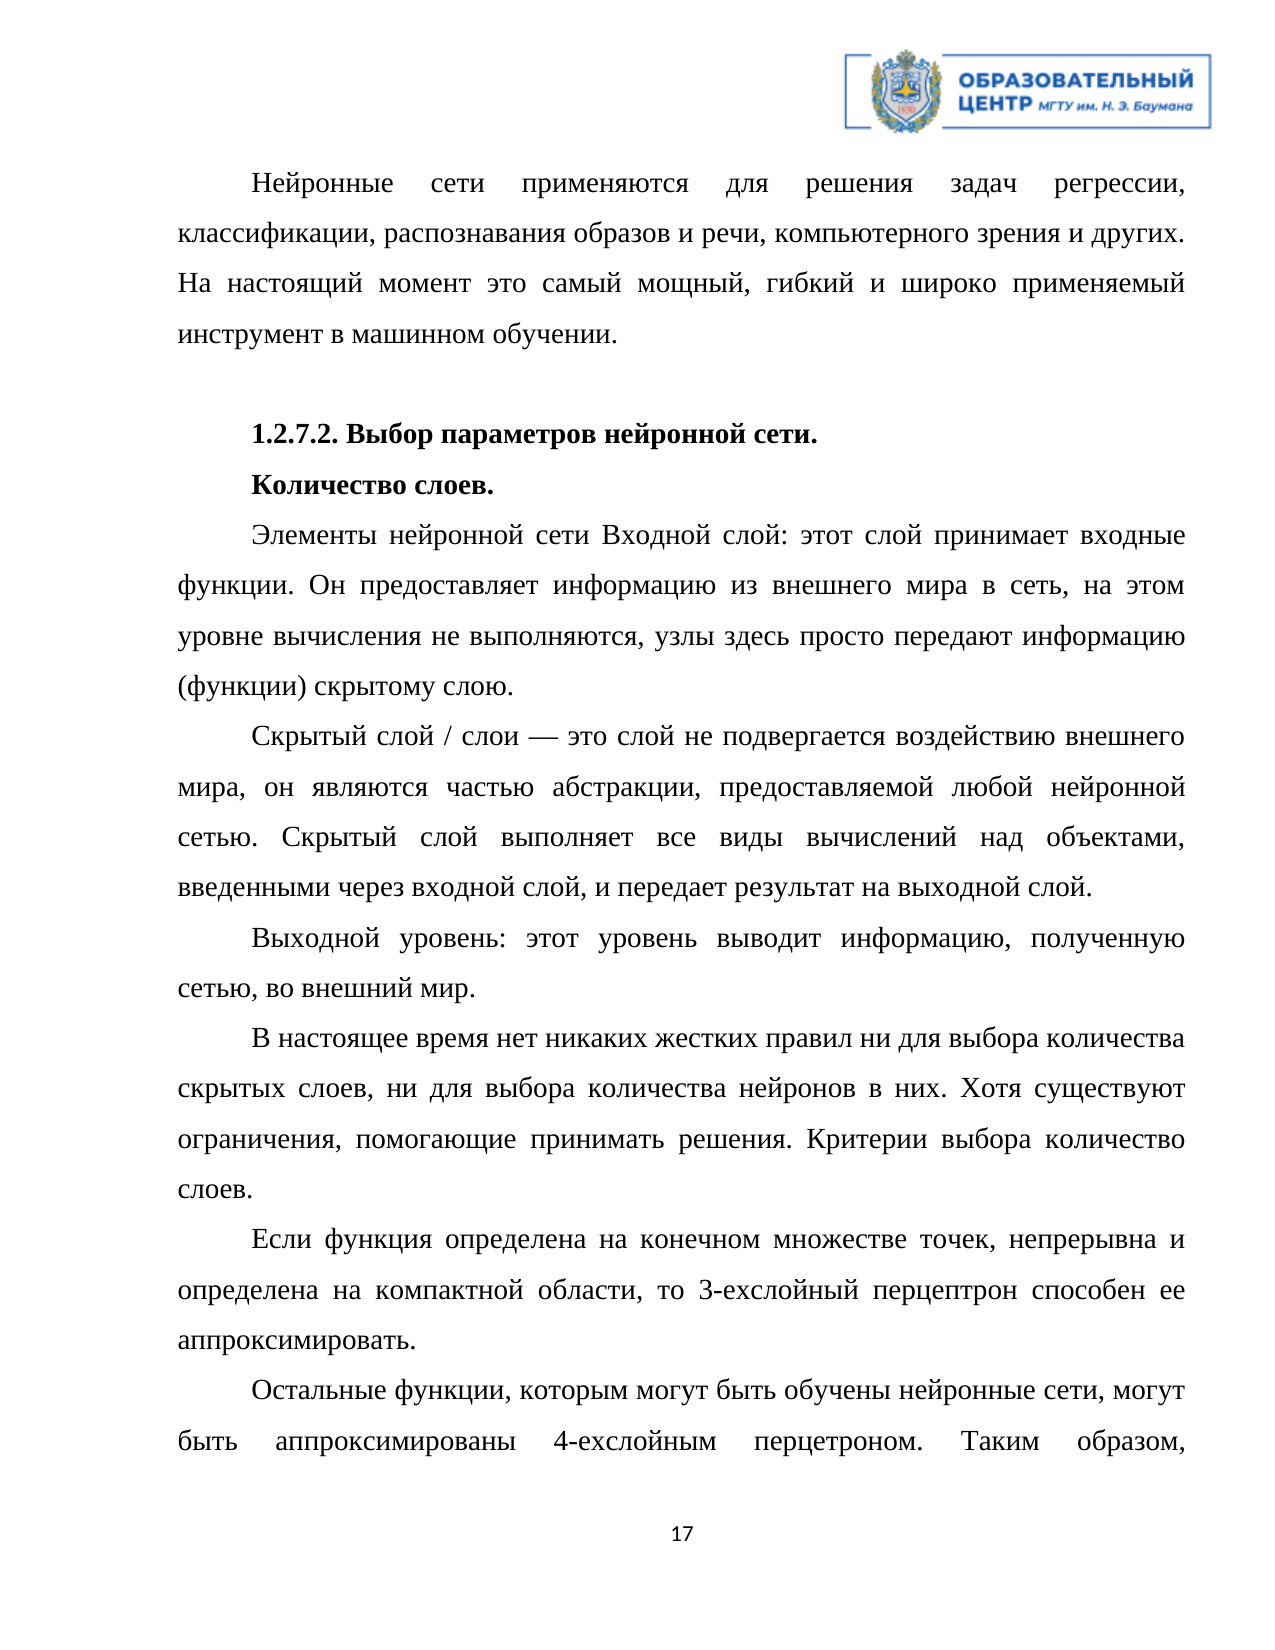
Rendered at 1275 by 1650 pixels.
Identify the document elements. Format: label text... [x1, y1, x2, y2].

list 1.2.7.2. Выбор параметров нейронной сети. [251, 417, 1186, 450]
text Нейронные сети применяются для решения задач регрессии, классификации, распознавания образов и речи, компьютерного зрения и других. На настоящий момент это самый мощный, гибкий и широко применяемый инструмент в машинном обучении. [177, 118, 1186, 349]
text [177, 1372, 1186, 1456]
text Если функция определена на конечном множестве точек, непрерывна и определена на компактной области, то 3-ехслойный перцептрон способен ее аппроксимировать. [177, 1222, 1186, 1356]
text Выходной уровень: этот уровень выводит информацию, полученную сетью, во внешний мир. [177, 920, 1186, 1003]
text Скрытый слой / слои — это слой не подвергается воздействию внешнего мира, он являются частью абстракции, предоставляемой любой нейронной сетью. Скрытый слой выполняет все виды вычислений над объектами, введенными через входной слой, и передает результат на выходной слой. [177, 718, 1186, 903]
text Количество слоев. [177, 467, 1186, 500]
text В настоящее время нет никаких жестких правил ни для выбора количества скрытых слоев, ни для выбора количества нейронов в них. Хотя существуют ограничения, помогающие принимать решения. Критерии выбора количество слоев. [177, 1020, 1186, 1205]
picture [814, 26, 1262, 149]
text Элементы нейронной сети Входной слой: этот слой принимает входные функции. Он предоставляет информацию из внешнего мира в сеть, на этом уровне вычисления не выполняются, узлы здесь просто передают информацию (функции) скрытому слою. [177, 517, 1186, 702]
